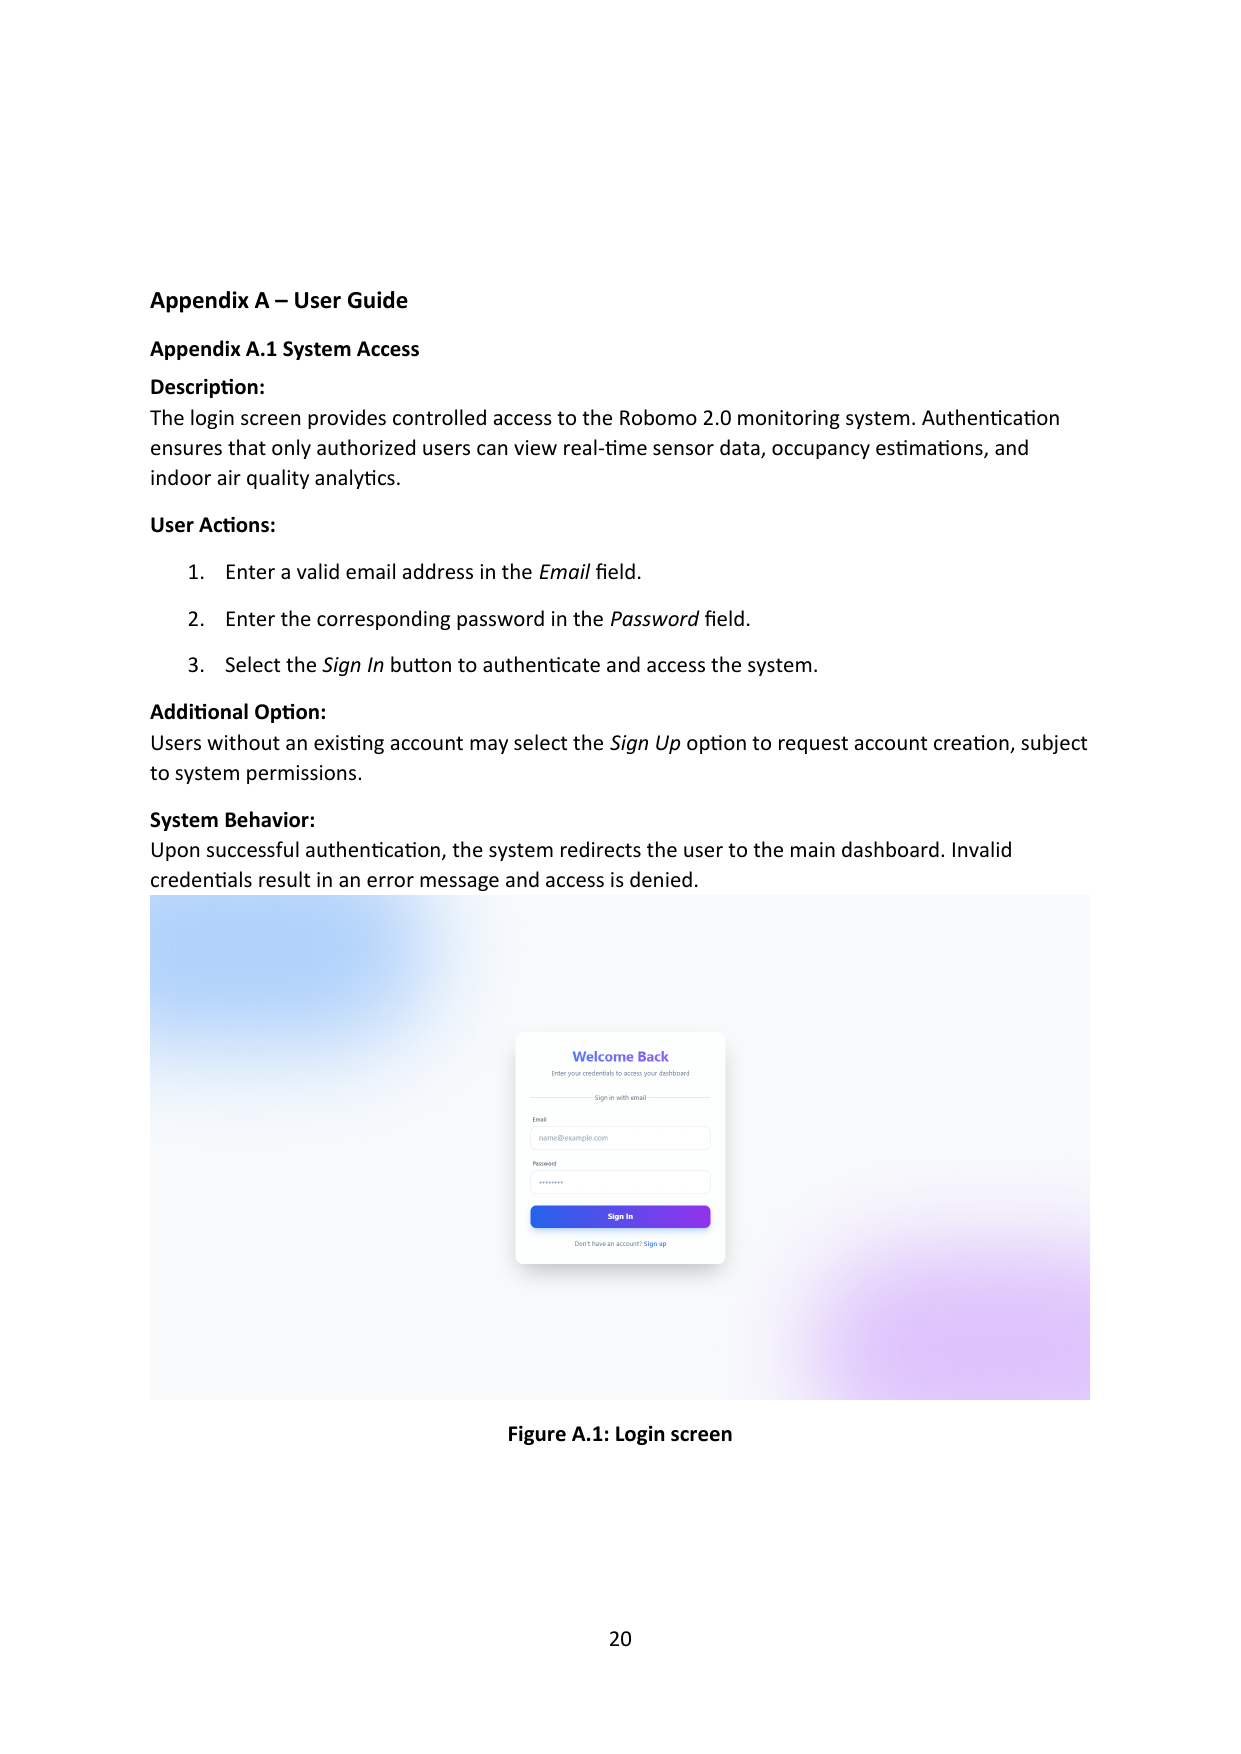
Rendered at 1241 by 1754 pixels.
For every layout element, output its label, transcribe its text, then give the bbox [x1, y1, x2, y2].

text Additional Option: Users without an existing account may select the Sign Up option to request account creation, subject to system permissions. [150, 697, 1090, 786]
text System Behavior: Upon successful authentication, the system redirects the user to the main dashboard. Invalid credentials result in an error message and access is denied. [150, 805, 1090, 895]
picture [150, 895, 1091, 1400]
list Enter a valid email address in the Email field. [187, 557, 1090, 585]
subtitle Appendix A – User Guide [150, 284, 1090, 315]
list Select the Sign In button to authenticate and access the system. [187, 651, 1090, 678]
subtitle Appendix A.1 System Access [150, 334, 1090, 362]
list Enter the corresponding password in the Password field. [187, 604, 1090, 632]
text Figure A.1: Login screen [150, 1419, 1090, 1447]
text User Actions: [150, 510, 1090, 538]
text Description: The login screen provides controlled access to the Robomo 2.0 monitoring system. Authentication ensures that only authorized users can view real-time sensor data, occupancy estimations, and indoor air quality analytics. [150, 372, 1090, 491]
